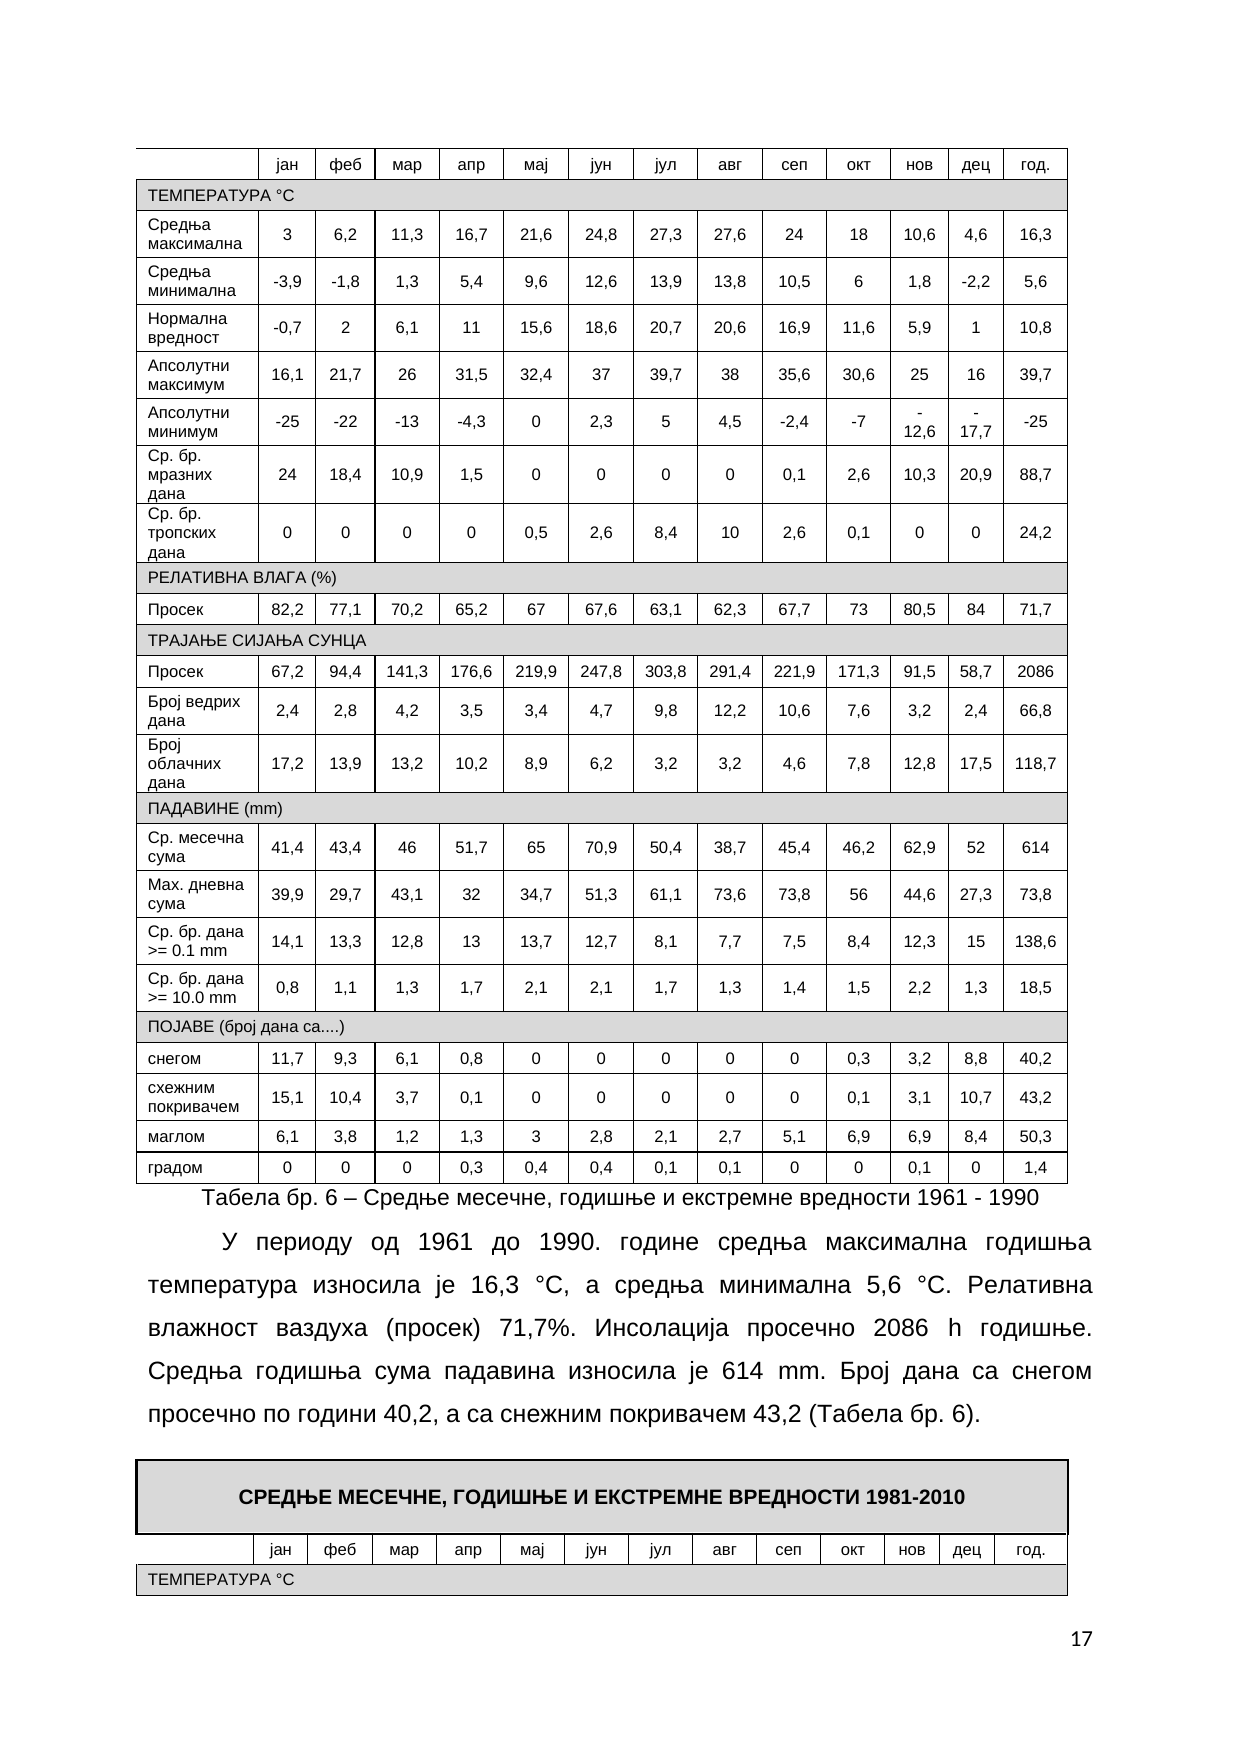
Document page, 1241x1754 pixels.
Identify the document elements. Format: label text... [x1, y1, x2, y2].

table_cell Просек [137, 594, 258, 624]
table_cell 82,2 [259, 594, 315, 624]
table_cell 10,6 [891, 211, 948, 257]
table_cell 39,7 [634, 352, 697, 398]
table_cell 2,3 [569, 399, 633, 444]
table_cell 10,2 [440, 735, 503, 792]
table_cell 46,2 [827, 824, 890, 870]
table_cell 37 [569, 352, 633, 398]
table_cell [136, 149, 258, 179]
table_cell 65 [504, 824, 568, 870]
table_cell -13 [376, 399, 439, 444]
table_cell ТРАЈАЊЕ СИЈАЊА СУНЦА [137, 625, 1067, 655]
table_cell 0 [763, 1074, 826, 1120]
table_cell ПОЈАВЕ (број дана са....) [137, 1012, 1067, 1042]
table_cell 2,2 [891, 965, 948, 1011]
table_cell 8,8 [949, 1043, 1003, 1073]
table_cell -25 [1004, 399, 1067, 444]
table_cell 7,5 [763, 918, 826, 964]
table_cell 7,7 [698, 918, 762, 964]
table_cell 2,8 [569, 1121, 633, 1151]
table_cell 43,1 [376, 871, 439, 917]
table_cell 3 [259, 211, 315, 257]
table_cell 0 [504, 1074, 568, 1120]
table_cell 12,2 [698, 688, 762, 733]
table_cell 9,3 [316, 1043, 374, 1073]
table_cell -2,4 [763, 399, 826, 444]
table_cell 71,7 [1004, 594, 1067, 624]
table_cell 27,6 [698, 211, 762, 257]
table_cell 77,1 [316, 594, 374, 624]
table_cell авг [698, 149, 762, 179]
table_cell авг [693, 1535, 756, 1564]
table_cell 62,3 [698, 594, 762, 624]
table_cell 6,1 [376, 1043, 439, 1073]
table_cell 2,6 [763, 504, 826, 562]
table_cell градом [137, 1153, 258, 1183]
table_cell 39,7 [1004, 352, 1067, 398]
table_cell 13,2 [376, 735, 439, 792]
table_cell 1,2 [376, 1121, 439, 1151]
table_cell 303,8 [634, 656, 697, 687]
table_cell 50,3 [1004, 1121, 1067, 1151]
table_cell 1,3 [376, 258, 439, 304]
table_cell дец [949, 149, 1003, 179]
table_cell дец [940, 1535, 994, 1564]
table_cell 0,1 [827, 1074, 890, 1120]
table_cell 0 [634, 446, 697, 503]
table_cell 3,7 [376, 1074, 439, 1120]
table_cell Маx. дневна сума [137, 871, 258, 917]
table_cell 141,3 [376, 656, 439, 687]
text Табела бр. 6 – Средње месечне, годишње и екстремне вредности 1961 - 1990 [148, 1184, 1093, 1210]
table_cell 43,2 [1004, 1074, 1067, 1120]
table_cell 20,9 [949, 446, 1003, 503]
table_cell 3,2 [634, 735, 697, 792]
table_cell 0 [259, 504, 315, 562]
table_cell 0 [698, 446, 762, 503]
table_cell 6,2 [569, 735, 633, 792]
table_cell 0 [376, 504, 439, 562]
table_cell 2,7 [698, 1121, 762, 1151]
table_cell ТЕМПЕРАТУРА °C [137, 1564, 1067, 1595]
table_cell 58,7 [949, 656, 1003, 687]
table_cell 17,2 [259, 735, 315, 792]
table_cell 3,1 [891, 1074, 948, 1120]
table_cell 1,7 [634, 965, 697, 1011]
table_cell 13 [440, 918, 503, 964]
table_cell 4,7 [569, 688, 633, 733]
table_cell 12,7 [569, 918, 633, 964]
table_cell 73,8 [763, 871, 826, 917]
table_cell 2,6 [569, 504, 633, 562]
table_cell 13,9 [316, 735, 374, 792]
table_cell 13,8 [698, 258, 762, 304]
table_cell РЕЛАТИВНА ВЛАГА (%) [137, 563, 1067, 593]
table_cell -17,7 [949, 399, 1003, 444]
table_cell 25 [891, 352, 948, 398]
table_cell 50,4 [634, 824, 697, 870]
table_cell 0 [827, 1153, 890, 1183]
table_cell 8,4 [827, 918, 890, 964]
table_cell 10,4 [316, 1074, 374, 1120]
table_cell 13,9 [634, 258, 697, 304]
table_cell 0 [763, 1043, 826, 1073]
table_cell 7,6 [827, 688, 890, 733]
table_cell 0,5 [504, 504, 568, 562]
table_cell 12,3 [891, 918, 948, 964]
table_cell Апсолутни минимум [137, 399, 258, 444]
table_cell 67,2 [259, 656, 315, 687]
table_cell 0,1 [698, 1153, 762, 1183]
table_cell 3,8 [316, 1121, 374, 1151]
table_cell Ср. бр. дана >= 10.0 mm [137, 965, 258, 1011]
table_cell 0,3 [827, 1043, 890, 1073]
table_cell -0,7 [259, 305, 315, 351]
table_cell [136, 1535, 253, 1564]
table_cell 29,7 [316, 871, 374, 917]
table_cell 45,4 [763, 824, 826, 870]
table_cell 6,1 [376, 305, 439, 351]
table_cell 88,7 [1004, 446, 1067, 503]
table_cell 2,1 [634, 1121, 697, 1151]
table_cell 6 [827, 258, 890, 304]
table_cell 16,7 [440, 211, 503, 257]
table_cell 118,7 [1004, 735, 1067, 792]
table_cell сеп [757, 1535, 820, 1564]
table_cell снегом [137, 1043, 258, 1073]
table_cell јул [629, 1535, 692, 1564]
table_cell 0,4 [504, 1153, 568, 1183]
table_cell 10 [698, 504, 762, 562]
table_cell год. [1004, 149, 1067, 179]
table_cell схежним покривачем [137, 1074, 258, 1120]
table_cell 5,9 [891, 305, 948, 351]
table_cell 4,6 [949, 211, 1003, 257]
table_cell 0 [376, 1153, 439, 1183]
table_cell 0 [569, 1043, 633, 1073]
table_cell 1,3 [698, 965, 762, 1011]
table_cell 0 [634, 1074, 697, 1120]
table_cell 4,2 [376, 688, 439, 733]
table_cell 0 [698, 1074, 762, 1120]
table_cell 15,1 [259, 1074, 315, 1120]
table_cell 26 [376, 352, 439, 398]
table_cell 38 [698, 352, 762, 398]
table_cell 38,7 [698, 824, 762, 870]
table_cell 8,4 [634, 504, 697, 562]
table_cell мар [376, 149, 439, 179]
table_cell 65,2 [440, 594, 503, 624]
table_cell 1,4 [1004, 1153, 1067, 1183]
table_cell 8,1 [634, 918, 697, 964]
table_cell 1,3 [440, 1121, 503, 1151]
table_cell 16,3 [1004, 211, 1067, 257]
table_cell год. [995, 1533, 1067, 1564]
table_cell 0 [634, 1043, 697, 1073]
table_cell 6,9 [891, 1121, 948, 1151]
table_cell 13,7 [504, 918, 568, 964]
table_cell 5,6 [1004, 258, 1067, 304]
table_cell 12,6 [569, 258, 633, 304]
table_cell -12,6 [891, 399, 948, 444]
table_cell ТЕМПЕРАТУРА °C [137, 180, 1067, 210]
table_cell 0,1 [827, 504, 890, 562]
table_cell јун [565, 1535, 628, 1564]
table_cell јул [634, 149, 697, 179]
table_cell Ср. месечна сума [137, 824, 258, 870]
table_cell 44,6 [891, 871, 948, 917]
table_cell 0,1 [634, 1153, 697, 1183]
table_cell -3,9 [259, 258, 315, 304]
table_cell 18,6 [569, 305, 633, 351]
table_cell сеп [763, 149, 826, 179]
table_cell 0 [949, 504, 1003, 562]
table_cell 5,4 [440, 258, 503, 304]
table_cell 20,7 [634, 305, 697, 351]
table_cell 4,6 [763, 735, 826, 792]
table_cell 10,8 [1004, 305, 1067, 351]
table_cell -22 [316, 399, 374, 444]
table_cell -1,8 [316, 258, 374, 304]
table_cell 1,5 [440, 446, 503, 503]
table_cell 18,4 [316, 446, 374, 503]
table_cell 8,4 [949, 1121, 1003, 1151]
table_cell ПАДАВИНЕ (mm) [137, 793, 1067, 823]
table_cell 43,4 [316, 824, 374, 870]
table_cell 5 [634, 399, 697, 444]
table_cell 31,5 [440, 352, 503, 398]
table_cell 24,2 [1004, 504, 1067, 562]
table_cell 0 [259, 1153, 315, 1183]
table_cell 614 [1004, 824, 1067, 870]
table_cell -4,3 [440, 399, 503, 444]
table_cell 0 [949, 1153, 1003, 1183]
table_cell 3,5 [440, 688, 503, 733]
table_cell 2,1 [504, 965, 568, 1011]
table_cell 0 [504, 399, 568, 444]
table_cell 91,5 [891, 656, 948, 687]
table_cell 1,3 [949, 965, 1003, 1011]
table_cell феб [308, 1535, 372, 1564]
table_cell 63,1 [634, 594, 697, 624]
table_cell 0 [440, 504, 503, 562]
table_cell 27,3 [949, 871, 1003, 917]
table_cell 0 [698, 1043, 762, 1073]
table_cell 171,3 [827, 656, 890, 687]
table_cell 10,7 [949, 1074, 1003, 1120]
table_cell 2,4 [259, 688, 315, 733]
table_cell мај [501, 1535, 564, 1564]
table_cell окт [821, 1535, 884, 1564]
table_cell нов [891, 149, 948, 179]
table_cell Ср. бр. дана >= 0.1 mm [137, 918, 258, 964]
table_cell 11,3 [376, 211, 439, 257]
table_cell 32 [440, 871, 503, 917]
table_cell 14,1 [259, 918, 315, 964]
table_cell 0,1 [891, 1153, 948, 1183]
table_cell 46 [376, 824, 439, 870]
table_cell 20,6 [698, 305, 762, 351]
table_cell 16,9 [763, 305, 826, 351]
table_cell 16,1 [259, 352, 315, 398]
table_cell 10,3 [891, 446, 948, 503]
table_cell 3 [504, 1121, 568, 1151]
table_cell 2086 [1004, 656, 1067, 687]
table_cell 73,8 [1004, 871, 1067, 917]
table_cell 70,2 [376, 594, 439, 624]
table_cell 3,2 [891, 688, 948, 733]
table_cell Средња минимална [137, 258, 258, 304]
table_cell 67,7 [763, 594, 826, 624]
table_cell маглом [137, 1121, 258, 1151]
table_cell 1,8 [891, 258, 948, 304]
table_cell 0,4 [569, 1153, 633, 1183]
table_cell 1,4 [763, 965, 826, 1011]
table_cell 3,2 [698, 735, 762, 792]
table_cell 11,6 [827, 305, 890, 351]
table_cell 10,5 [763, 258, 826, 304]
table_cell 11 [440, 305, 503, 351]
table_cell 13,3 [316, 918, 374, 964]
table_cell 52 [949, 824, 1003, 870]
table_cell 61,1 [634, 871, 697, 917]
table_cell -7 [827, 399, 890, 444]
table_cell 15,6 [504, 305, 568, 351]
table_cell 67 [504, 594, 568, 624]
table_cell 5,1 [763, 1121, 826, 1151]
table_cell 62,9 [891, 824, 948, 870]
table_cell мај [504, 149, 568, 179]
table_cell 6,2 [316, 211, 374, 257]
table_cell 24 [259, 446, 315, 503]
table_cell Ср. бр. мразних дана [137, 446, 258, 503]
table_cell Број ведрих дана [137, 688, 258, 733]
table_cell 7,8 [827, 735, 890, 792]
table_cell 2,4 [949, 688, 1003, 733]
table_cell 2,8 [316, 688, 374, 733]
table_cell 291,4 [698, 656, 762, 687]
table_cell 35,6 [763, 352, 826, 398]
table_cell 84 [949, 594, 1003, 624]
table_cell мар [373, 1535, 436, 1564]
table_cell 0,1 [763, 446, 826, 503]
table_cell 40,2 [1004, 1043, 1067, 1073]
table_cell 2,6 [827, 446, 890, 503]
table_cell 70,9 [569, 824, 633, 870]
table_cell јан [259, 149, 315, 179]
table_cell 0 [891, 504, 948, 562]
table_cell 219,9 [504, 656, 568, 687]
table_cell 10,6 [763, 688, 826, 733]
table_cell -2,2 [949, 258, 1003, 304]
table_cell Апсолутни максимум [137, 352, 258, 398]
table_cell 9,6 [504, 258, 568, 304]
table_cell 138,6 [1004, 918, 1067, 964]
table_cell 1,5 [827, 965, 890, 1011]
table_cell 0 [569, 446, 633, 503]
table_cell 27,3 [634, 211, 697, 257]
table_cell 21,7 [316, 352, 374, 398]
table_cell 66,8 [1004, 688, 1067, 733]
table_cell 17,5 [949, 735, 1003, 792]
table_cell 1,7 [440, 965, 503, 1011]
table_cell 73,6 [698, 871, 762, 917]
table_cell 30,6 [827, 352, 890, 398]
table_cell 6,9 [827, 1121, 890, 1151]
table_cell 51,7 [440, 824, 503, 870]
table_cell 0 [504, 1043, 568, 1073]
table_cell 39,9 [259, 871, 315, 917]
table_cell 0 [763, 1153, 826, 1183]
table_cell 1,3 [376, 965, 439, 1011]
table_cell 94,4 [316, 656, 374, 687]
table_cell окт [827, 149, 890, 179]
table_cell јун [569, 149, 633, 179]
table_cell 73 [827, 594, 890, 624]
table_cell Средња максимална [137, 211, 258, 257]
text У периоду од 1961 до 1990. године средња максимална годишња температура износила је 16,3 °С, а средња минимална 5,6 °С. Релативна влажност ваздуха (просек) 71,7%. Инсолација просечно 2086 h годишње. Средња годишња сума падавина износила је 614 mm. Број дана са снегом просечно по години 40,2, а са снежним покривачем 43,2 (Табела бр. 6). [148, 1227, 1093, 1428]
table_cell Нормална вредност [137, 305, 258, 351]
table_cell 32,4 [504, 352, 568, 398]
table_cell 3,4 [504, 688, 568, 733]
table_cell феб [316, 149, 374, 179]
table_cell 9,8 [634, 688, 697, 733]
table_cell јан [254, 1535, 307, 1564]
table_cell 24,8 [569, 211, 633, 257]
table_cell апр [440, 149, 503, 179]
table_cell 15 [949, 918, 1003, 964]
table_cell 0 [504, 446, 568, 503]
table_cell 8,9 [504, 735, 568, 792]
table_cell 41,4 [259, 824, 315, 870]
table_cell Ср. бр. тропских дана [137, 504, 258, 562]
table_cell 2 [316, 305, 374, 351]
table_cell 80,5 [891, 594, 948, 624]
table_cell Број облачних дана [137, 735, 258, 792]
table_cell 1,1 [316, 965, 374, 1011]
table_cell 1 [949, 305, 1003, 351]
table_cell 18 [827, 211, 890, 257]
table_cell 3,2 [891, 1043, 948, 1073]
table_cell 67,6 [569, 594, 633, 624]
table_cell 0 [569, 1074, 633, 1120]
table_cell 12,8 [376, 918, 439, 964]
table_cell 18,5 [1004, 965, 1067, 1011]
table_cell 221,9 [763, 656, 826, 687]
table_cell 0 [316, 1153, 374, 1183]
table_cell 34,7 [504, 871, 568, 917]
table_cell 0,3 [440, 1153, 503, 1183]
table_cell 247,8 [569, 656, 633, 687]
table_cell 24 [763, 211, 826, 257]
table_cell 176,6 [440, 656, 503, 687]
table_cell 0 [316, 504, 374, 562]
table_cell Просек [137, 656, 258, 687]
table_cell 12,8 [891, 735, 948, 792]
table_cell 16 [949, 352, 1003, 398]
table_header СРЕДЊЕ МЕСЕЧНЕ, ГОДИШЊЕ И ЕКСТРЕМНЕ ВРЕДНОСТИ 1981-2010 [138, 1461, 1067, 1532]
table_cell 11,7 [259, 1043, 315, 1073]
table_cell нов [885, 1535, 939, 1564]
table_cell 21,6 [504, 211, 568, 257]
table_cell 6,1 [259, 1121, 315, 1151]
table_cell 56 [827, 871, 890, 917]
table_cell апр [437, 1535, 500, 1564]
table_cell 0,1 [440, 1074, 503, 1120]
table_cell 51,3 [569, 871, 633, 917]
table_cell 0,8 [440, 1043, 503, 1073]
table_cell 4,5 [698, 399, 762, 444]
table_cell 2,1 [569, 965, 633, 1011]
table_cell 10,9 [376, 446, 439, 503]
table_cell 0,8 [259, 965, 315, 1011]
table_cell -25 [259, 399, 315, 444]
